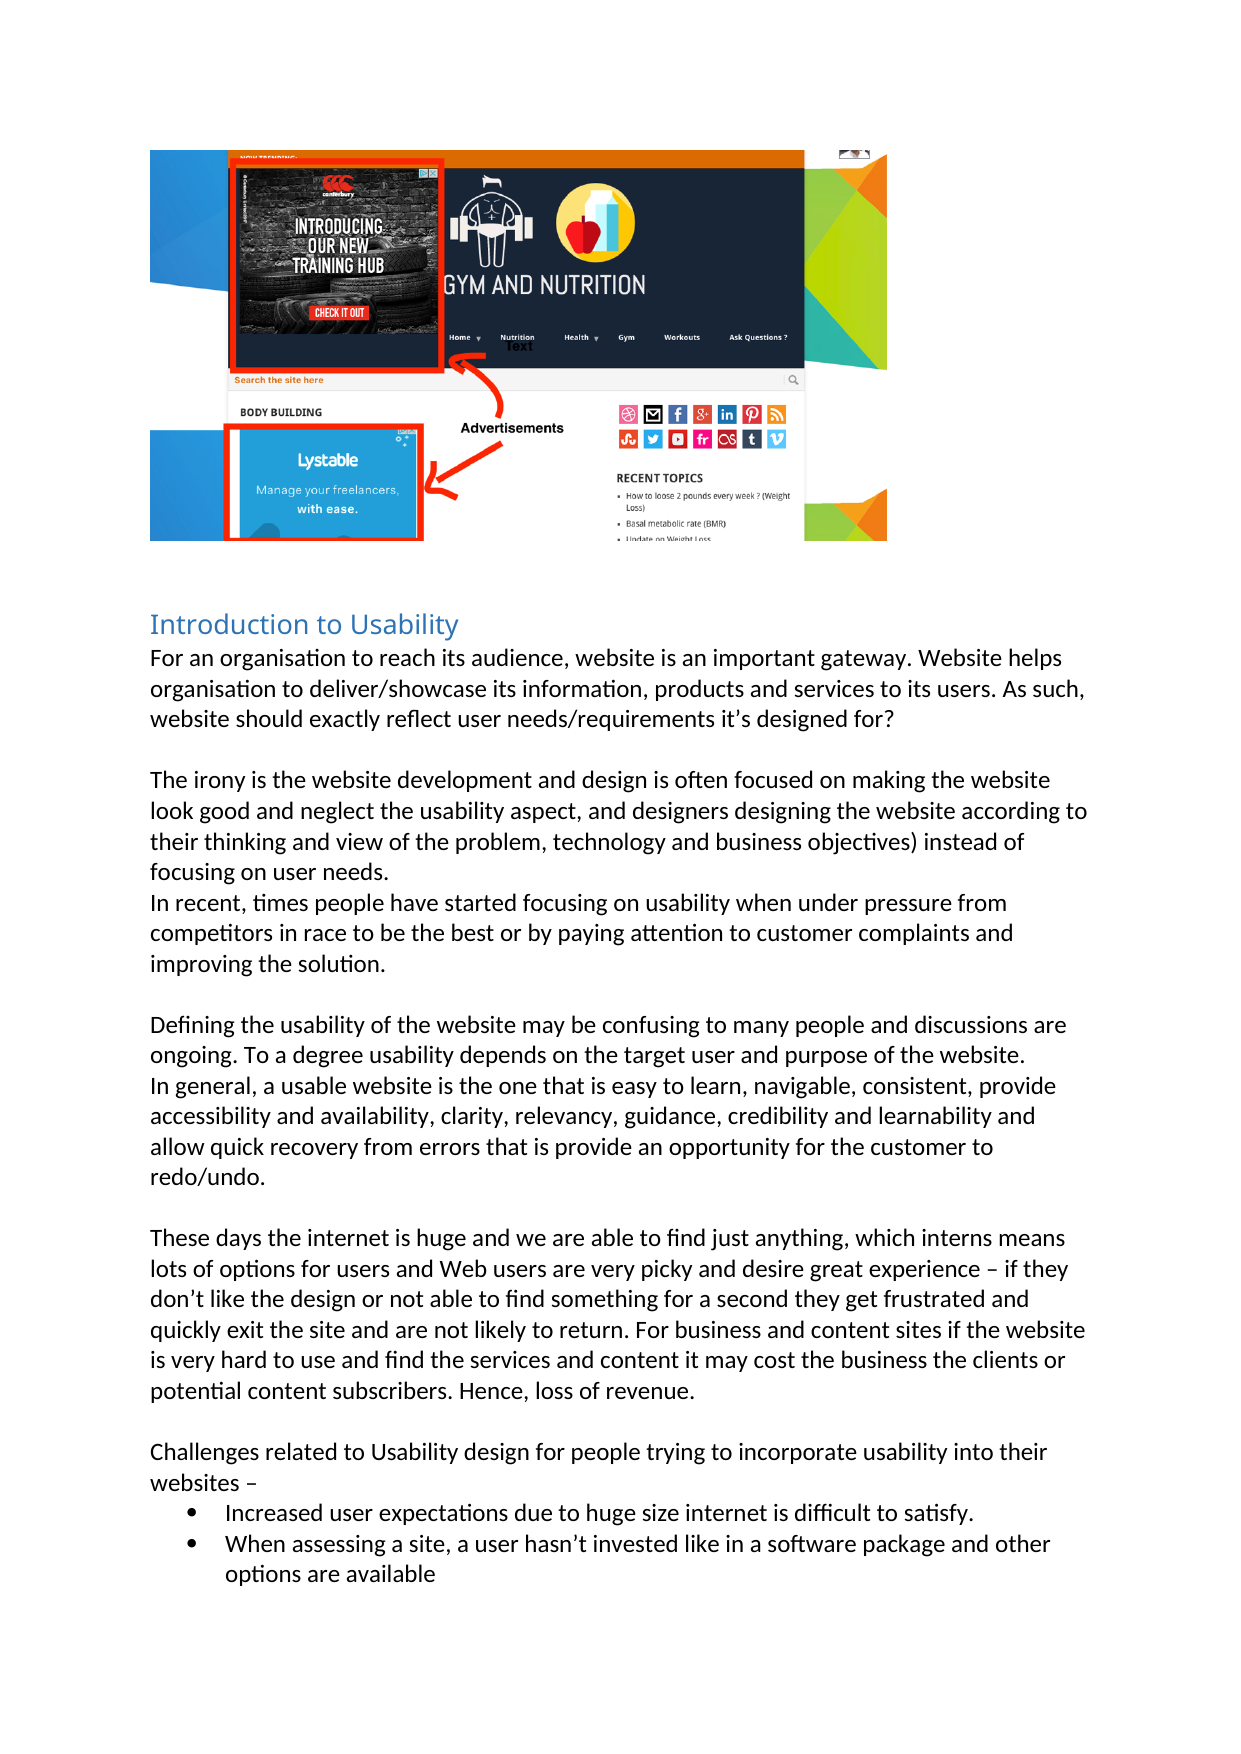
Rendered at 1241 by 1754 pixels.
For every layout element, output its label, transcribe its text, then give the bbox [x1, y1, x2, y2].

text In general, a usable website is the one that is easy to learn, navigable, consistent, provide accessibility and availability, clarity, relevancy, guidance, credibility and learnability and allow quick recovery from errors that is provide an opportunity for the customer to redo/undo. [150, 1070, 1090, 1192]
text In recent, times people have started focusing on usability when under pressure from competitors in race to be the best or by paying attention to customer complaints and improving the solution. [150, 887, 1090, 978]
text The irony is the website development and design is often focused on making the website look good and neglect the usability aspect, and designers designing the website according to their thinking and view of the problem, technology and business objectives) instead of focusing on user needs. [150, 765, 1090, 887]
subtitle Introduction to Usability [150, 606, 1090, 643]
list When assessing a site, a user hasn’t invested like in a software package and other options are available [187, 1528, 1090, 1589]
text Challenges related to Usability design for people trying to incorporate usability into their websites – [150, 1436, 1090, 1497]
picture [150, 150, 887, 541]
text These days the internet is huge and we are able to find just anything, which interns means lots of options for users and Web users are very picky and desire great experience – if they don’t like the design or not able to find something for a second they get frustrated and quickly exit the site and are not likely to return. For business and content sites if the website is very hard to use and find the services and content it may cost the business the clients or potential content subscribers. Hence, loss of revenue. [150, 1222, 1090, 1406]
text For an organisation to reach its audience, website is an important gateway. Website helps organisation to deliver/showcase its information, products and services to its users. As such, website should exactly reflect user needs/requirements it’s designed for? [150, 643, 1090, 734]
list Increased user expectations due to huge size internet is difficult to satisfy. [187, 1497, 1090, 1528]
text Defining the usability of the website may be confusing to many people and discussions are ongoing. To a degree usability depends on the target user and purpose of the website. [150, 1009, 1090, 1070]
